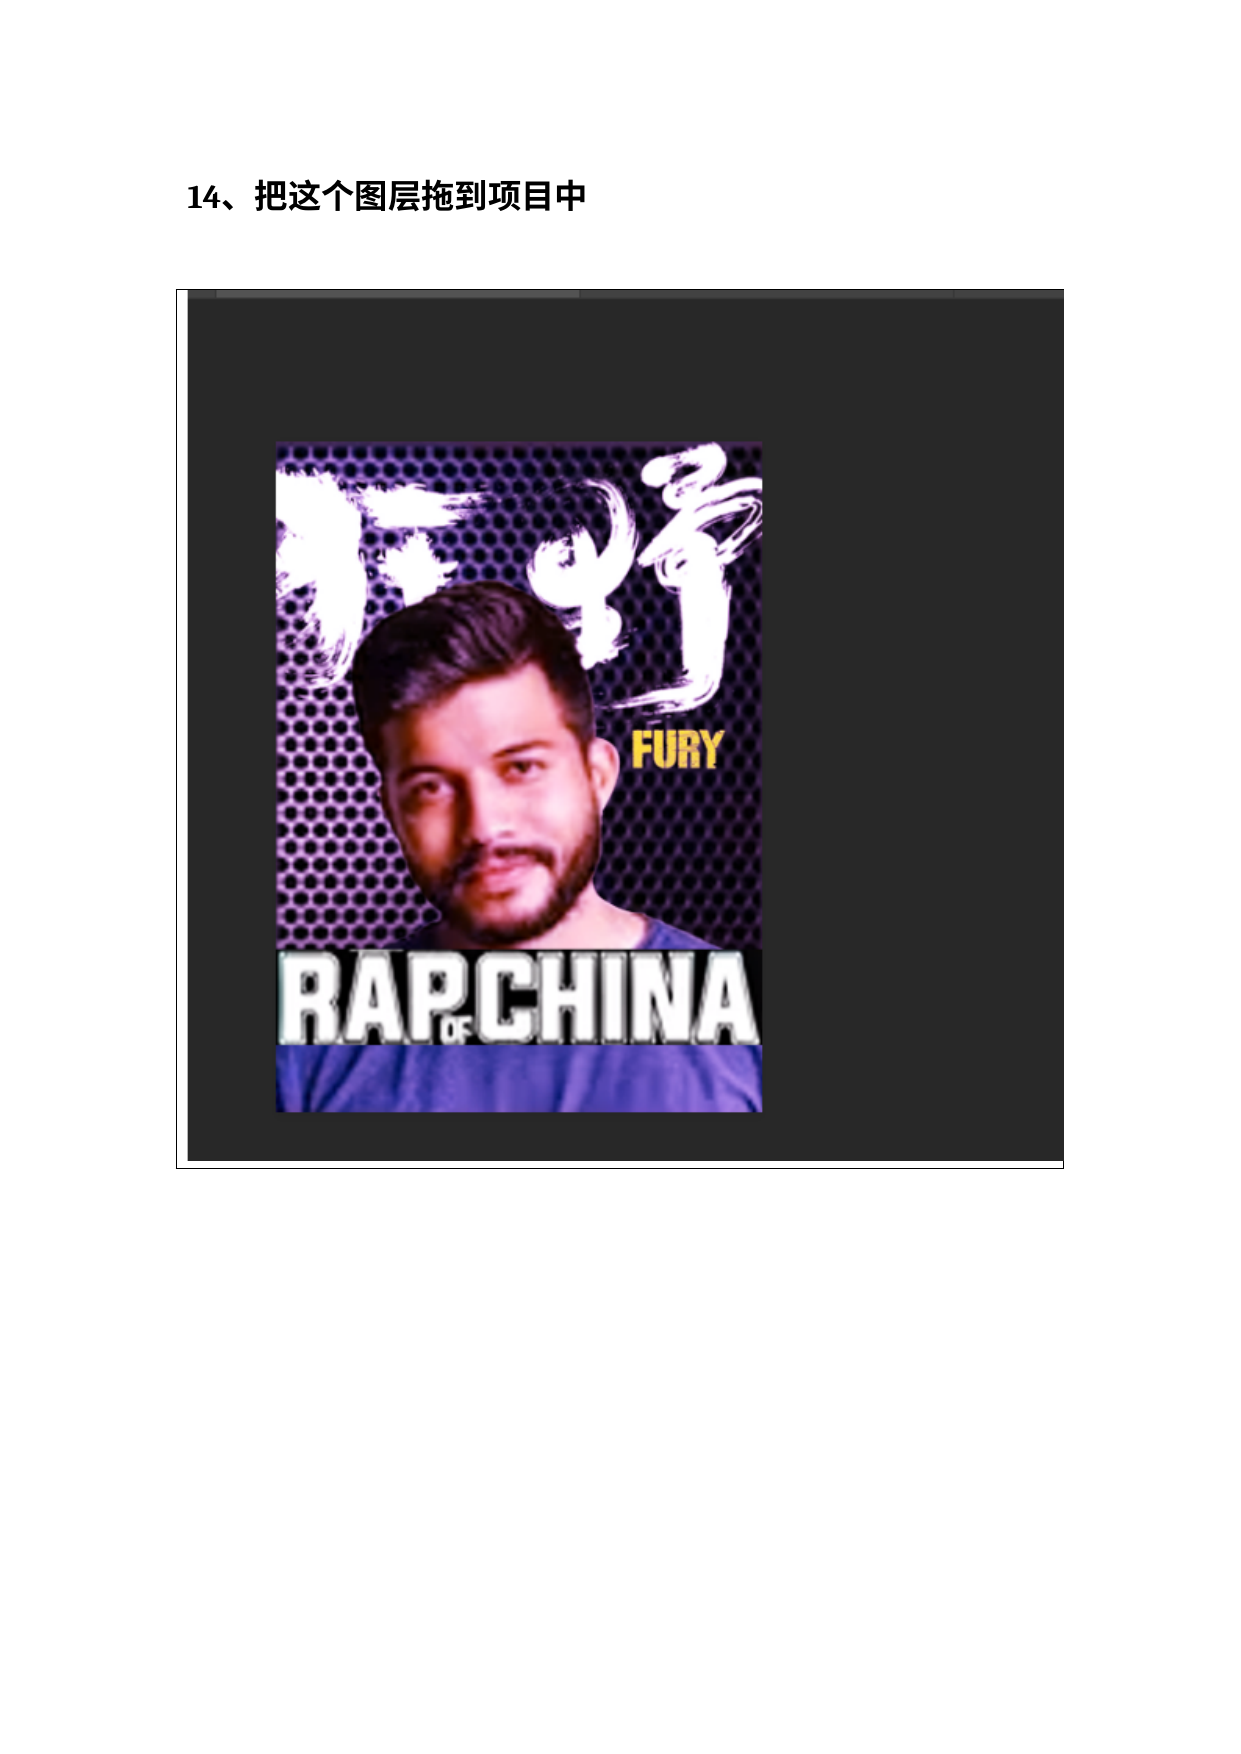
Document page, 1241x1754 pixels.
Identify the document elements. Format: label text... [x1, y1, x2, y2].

picture [187, 290, 1064, 1161]
table_header [177, 290, 1063, 1168]
subtitle 14、把这个图层拖到项目中 [187, 162, 1053, 227]
